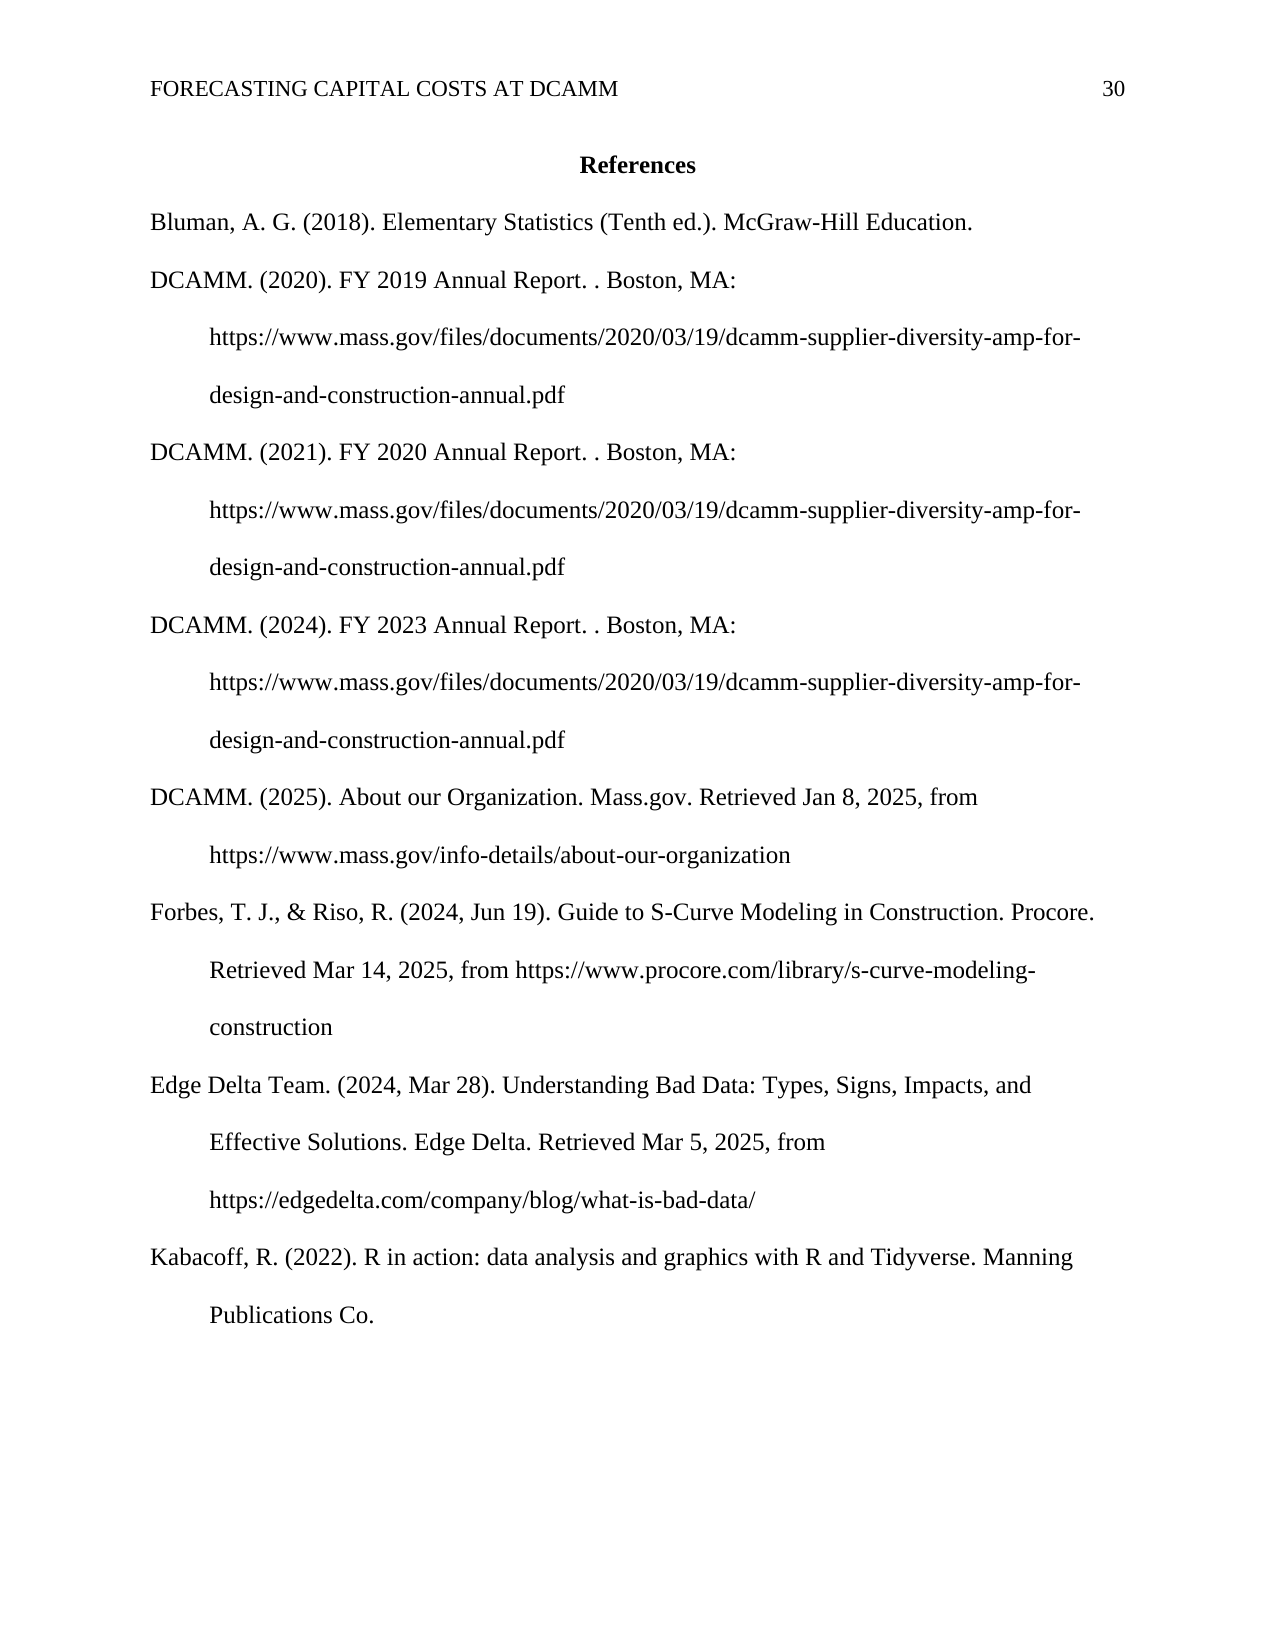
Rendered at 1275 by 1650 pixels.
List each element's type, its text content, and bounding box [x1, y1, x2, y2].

text DCAMM. (2020). FY 2019 Annual Report. . Boston, MA: https://www.mass.gov/files/documents/2020/03/19/dcamm-supplier-diversity-amp-for-design-and-construction-annual.pdf [150, 265, 1125, 409]
text DCAMM. (2025). About our Organization. Mass.gov. Retrieved Jan 8, 2025, from https://www.mass.gov/info-details/about-our-organization [150, 782, 1125, 869]
text Edge Delta Team. (2024, Mar 28). Understanding Bad Data: Types, Signs, Impacts, and Effective Solutions. Edge Delta. Retrieved Mar 5, 2025, from https://edgedelta.com/company/blog/what-is-bad-data/ [150, 1070, 1125, 1214]
text Forbes, T. J., & Riso, R. (2024, Jun 19). Guide to S-Curve Modeling in Construction. Procore. Retrieved Mar 14, 2025, from https://www.procore.com/library/s-curve-modeling-construction [150, 897, 1125, 1041]
text DCAMM. (2021). FY 2020 Annual Report. . Boston, MA: https://www.mass.gov/files/documents/2020/03/19/dcamm-supplier-diversity-amp-for-design-and-construction-annual.pdf [150, 437, 1125, 581]
text References [150, 150, 1125, 179]
text DCAMM. (2024). FY 2023 Annual Report. . Boston, MA: https://www.mass.gov/files/documents/2020/03/19/dcamm-supplier-diversity-amp-for-design-and-construction-annual.pdf [150, 610, 1125, 754]
text Kabacoff, R. (2022). R in action: data analysis and graphics with R and Tidyverse. Manning Publications Co. [150, 1242, 1125, 1329]
text Bluman, A. G. (2018). Elementary Statistics (Tenth ed.). McGraw-Hill Education. [150, 207, 1125, 236]
